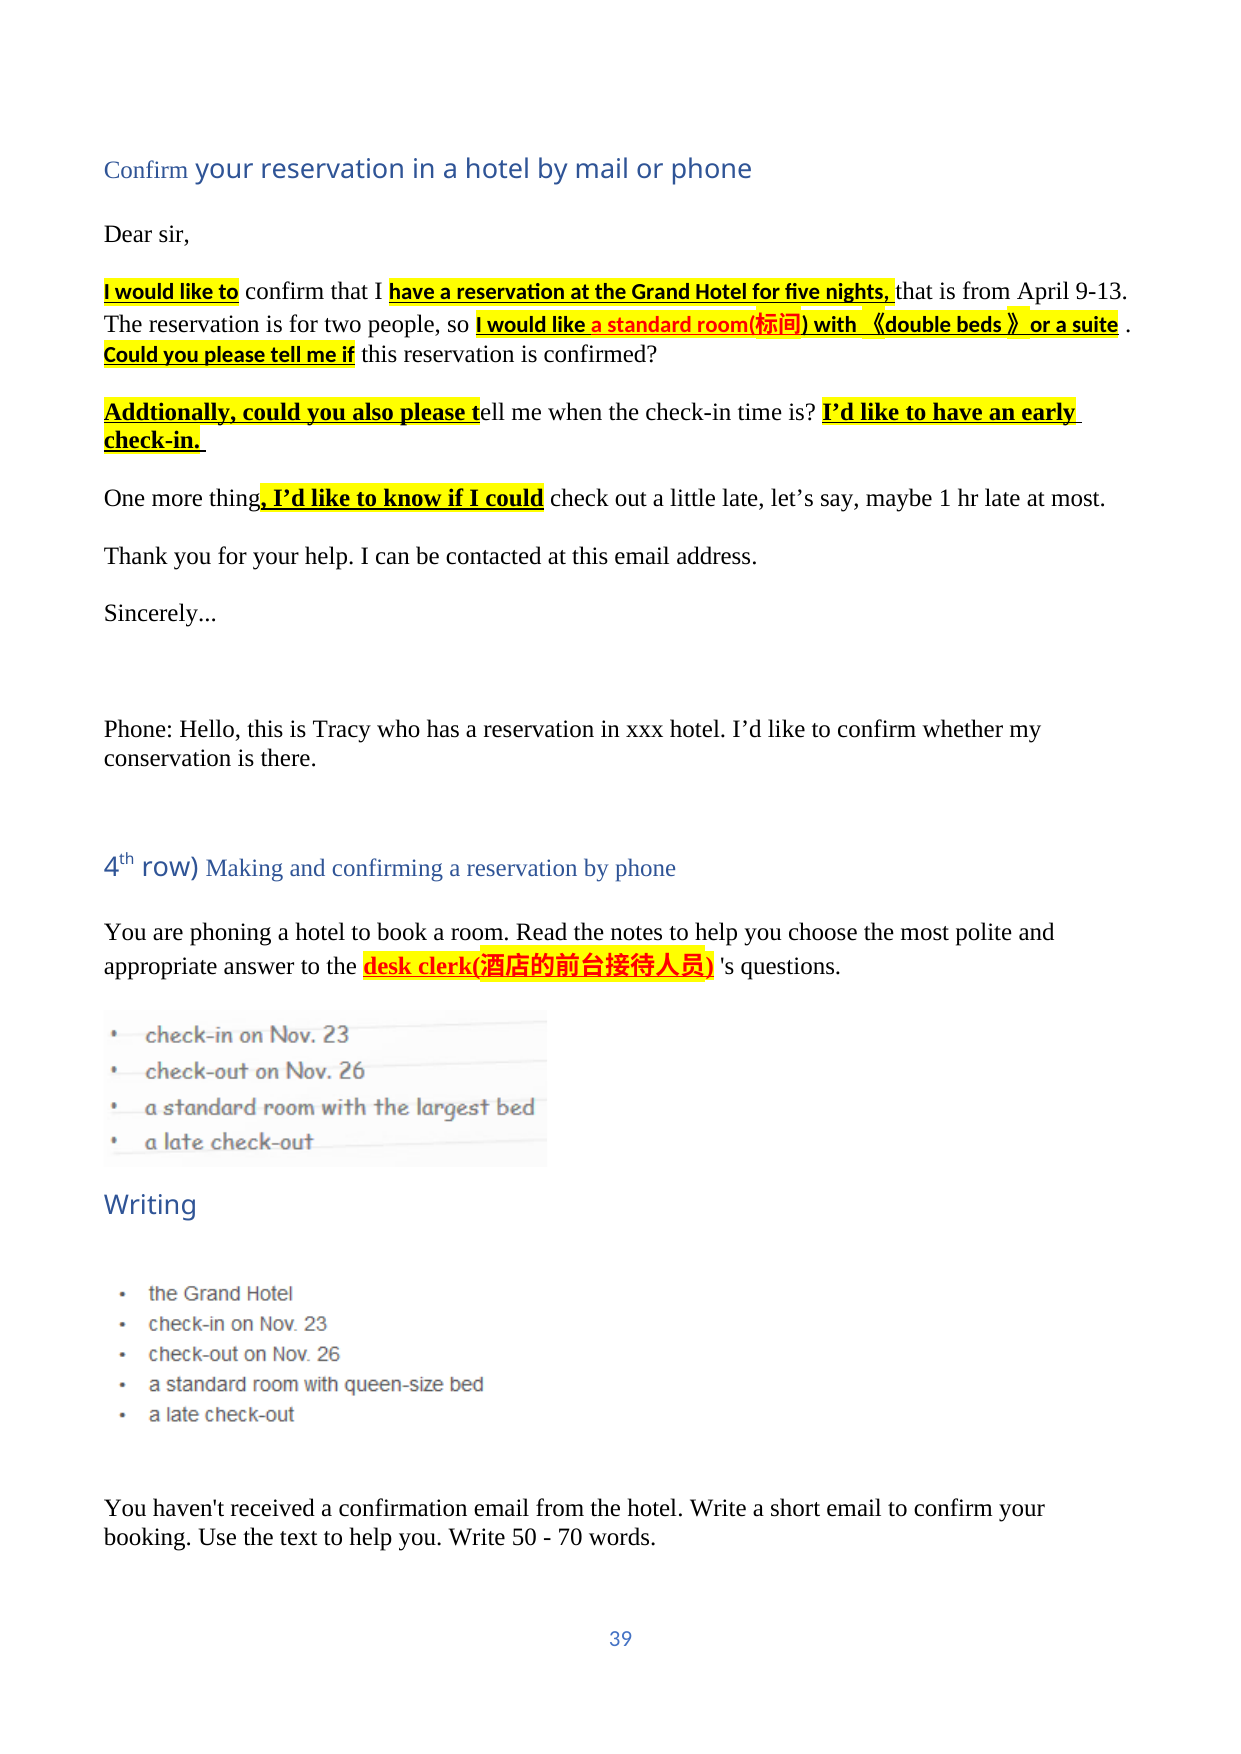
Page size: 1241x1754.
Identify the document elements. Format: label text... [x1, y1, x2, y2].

text You are phoning a hotel to book a room. Read the notes to help you choose the most polite and appropriate answer to the desk clerk(酒店的前台接待人员) 's questions. [103, 917, 1137, 982]
subtitle Confirm your reservation in a hotel by mail or phone [103, 150, 1137, 187]
subtitle 4th row) Making and confirming a reservation by phone [103, 848, 1137, 884]
text Dear sir, I would like to confirm that I have a reservation at the Grand Hotel for five nights, that is from April 9-13. The reservation is for two people, so I would like a standard room(标间) with 《double beds 》or a suite . Could you please tell me if this reservation is confirmed? Addtionally, could you also please tell me when the check-in time is? I’d like to have an early check-in. [103, 219, 1137, 454]
text One more thing, I’d like to know if I could check out a little late, let’s say, maybe 1 hr late at most. Thank you for your help. I can be contacted at this email address. Sincerely... [103, 483, 1137, 627]
picture [103, 1272, 595, 1462]
text Phone: Hello, this is Tracy who has a reservation in xxx hotel. I’d like to confirm whether my conservation is there. [103, 714, 1137, 772]
subtitle Writing [103, 1186, 1137, 1223]
picture [103, 1010, 548, 1167]
text You haven't received a confirmation email from the hotel. Write a short email to confirm your booking. Use the text to help you. Write 50 - 70 words. [103, 1493, 1137, 1551]
